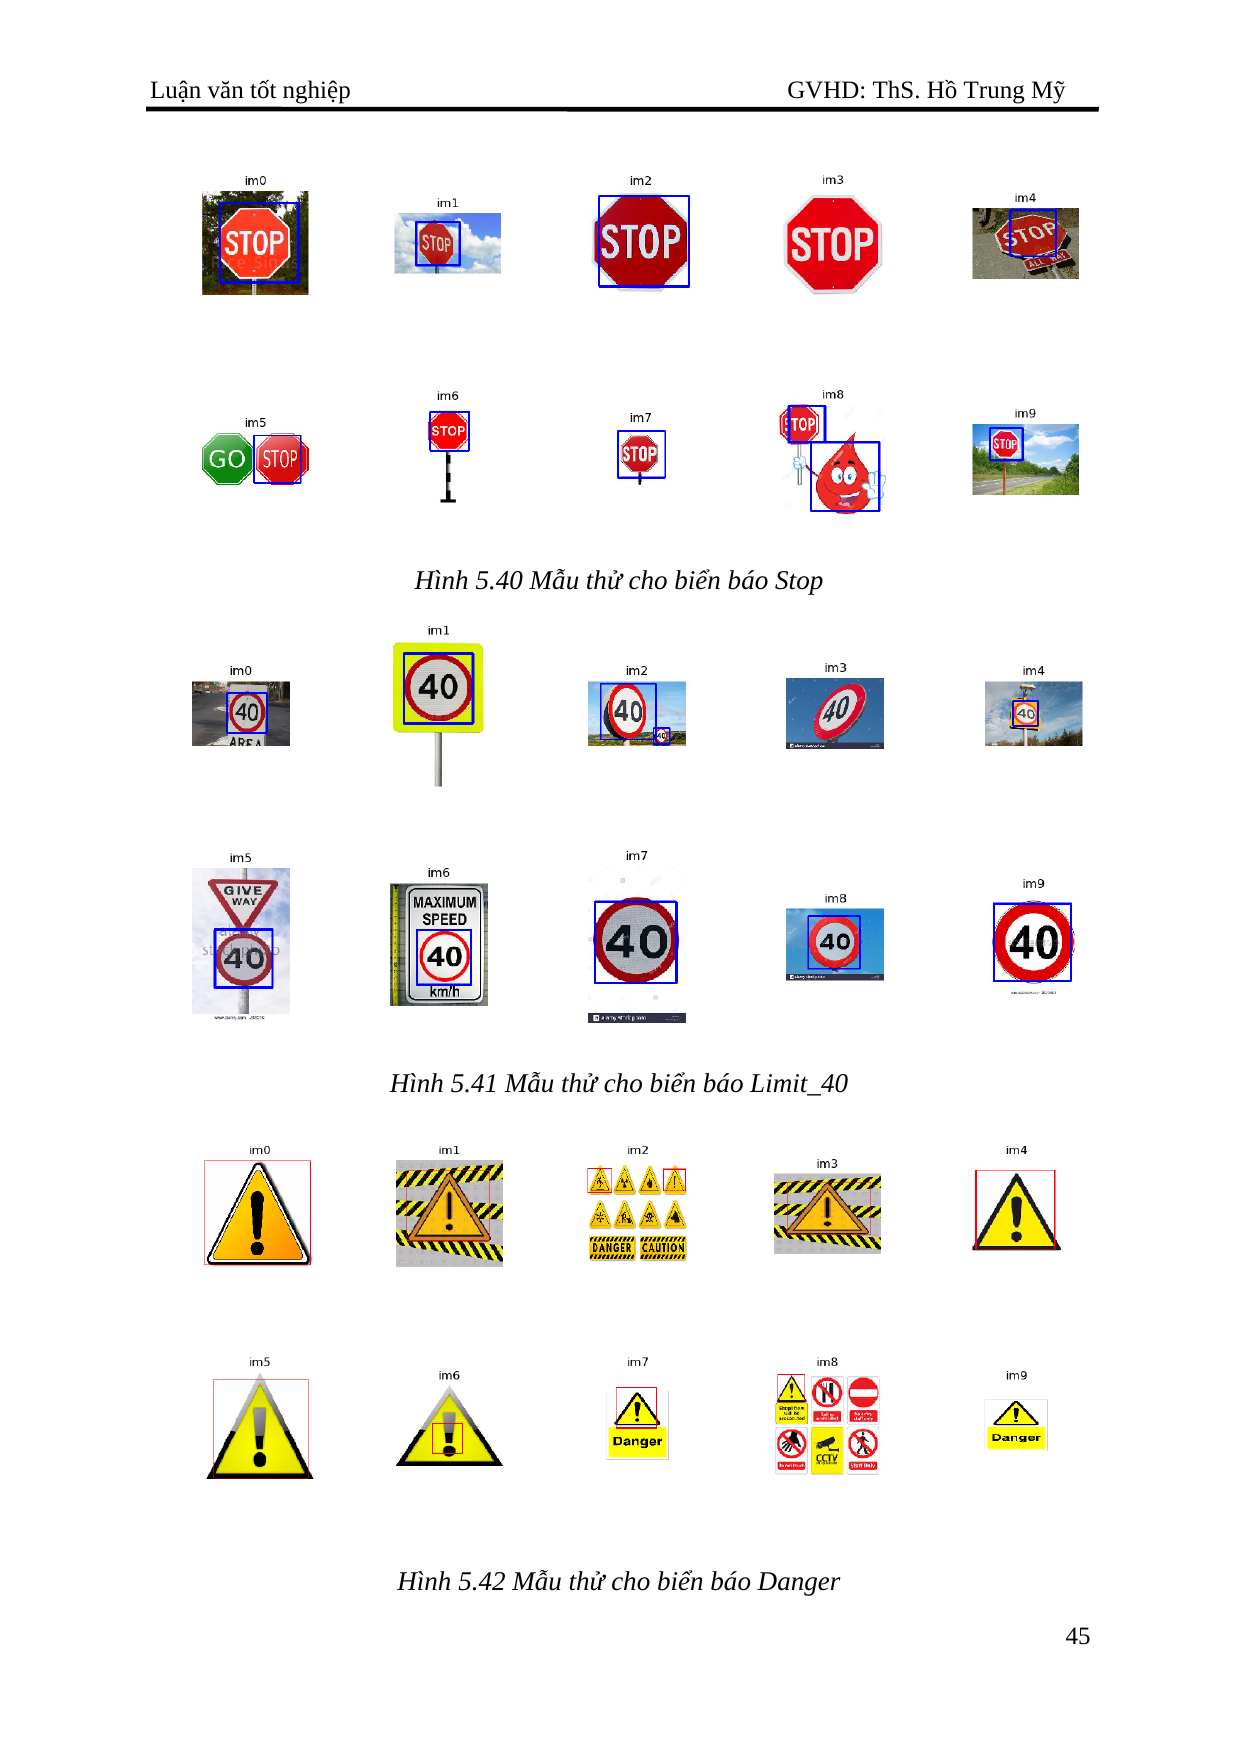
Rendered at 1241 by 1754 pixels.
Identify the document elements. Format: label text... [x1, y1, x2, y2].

picture [150, 615, 1091, 1033]
picture [165, 1119, 1075, 1530]
picture [150, 150, 1091, 529]
